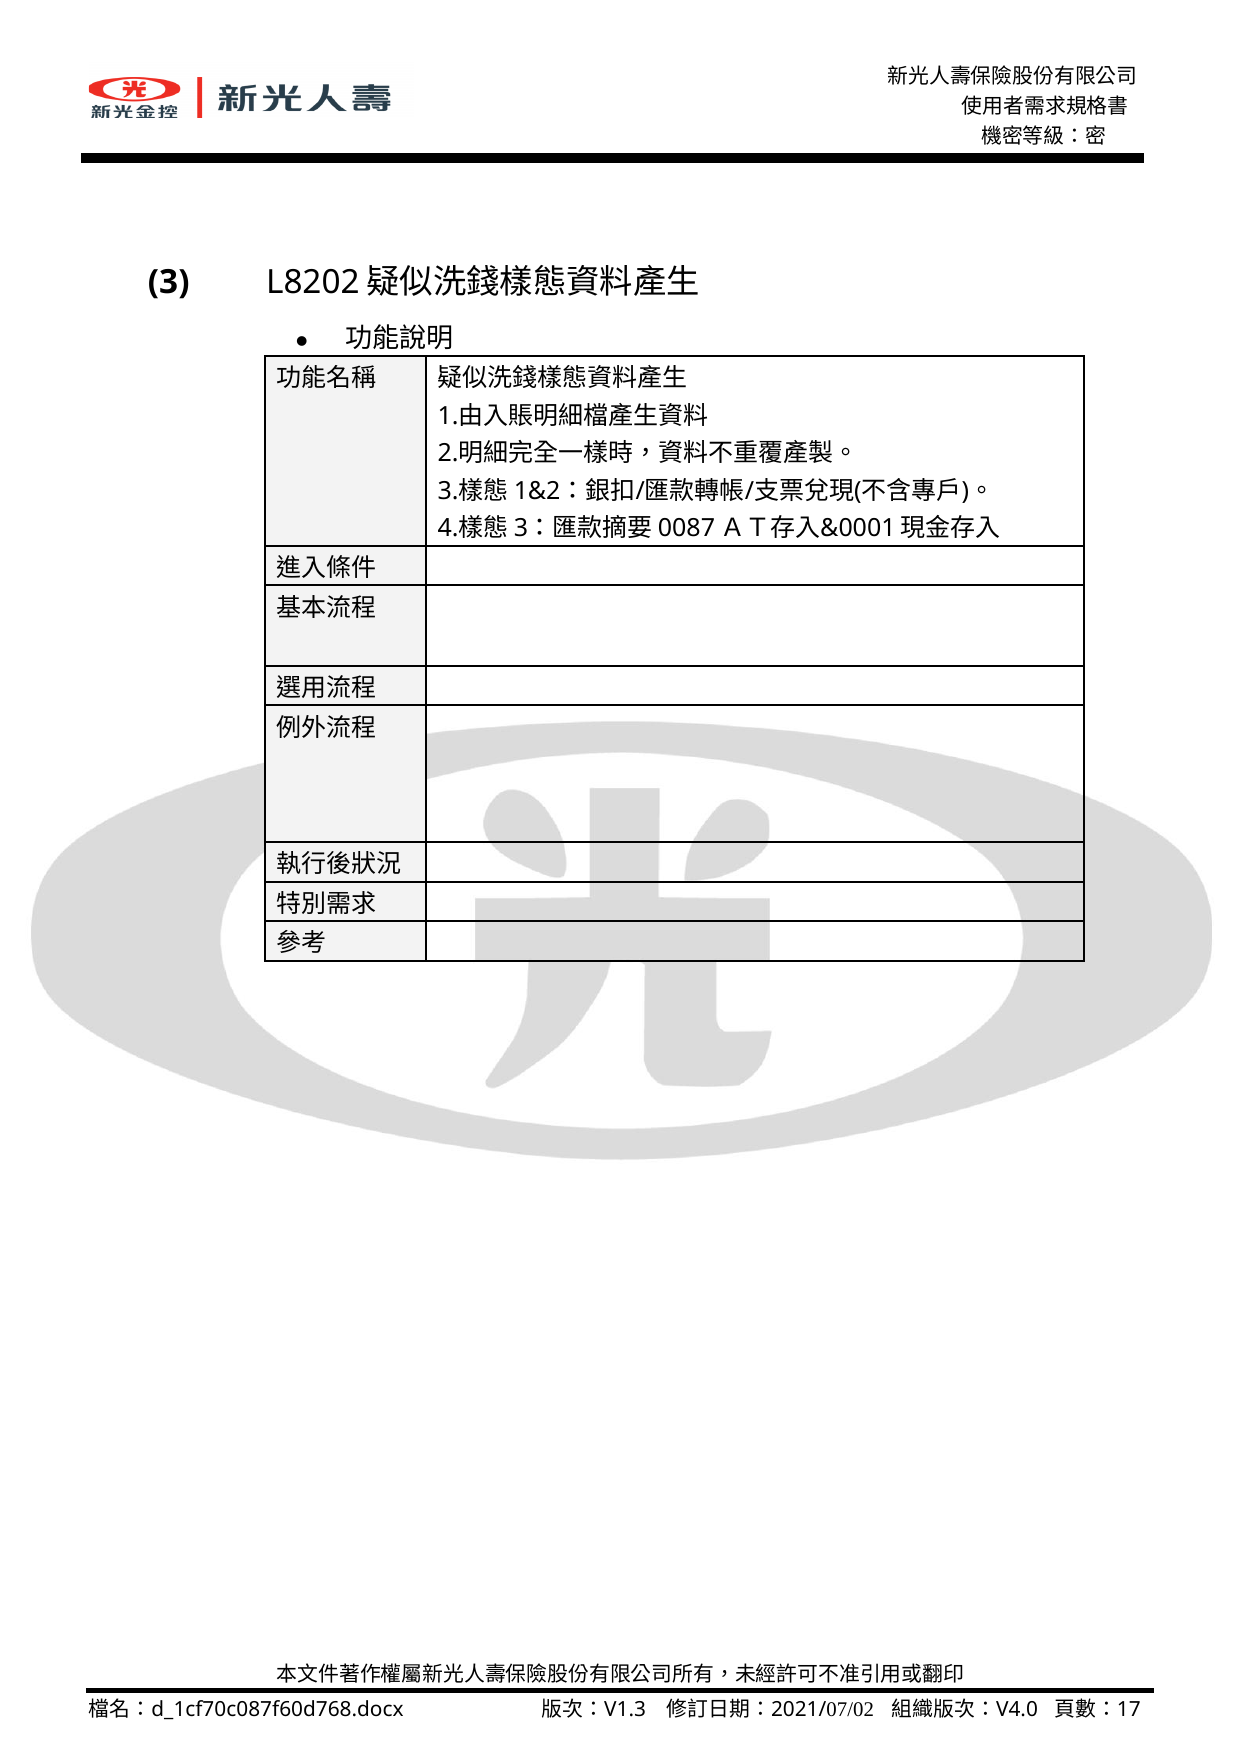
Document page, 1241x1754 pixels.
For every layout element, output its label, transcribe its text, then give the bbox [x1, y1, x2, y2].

table_cell [427, 667, 1083, 704]
table_cell [266, 843, 425, 881]
table_cell [427, 706, 1083, 841]
table_cell [427, 843, 1083, 881]
table_cell [427, 547, 1083, 584]
table_cell [427, 883, 1083, 920]
table_cell [427, 922, 1083, 960]
table_header [266, 357, 425, 545]
table_cell [427, 586, 1083, 665]
table_cell [266, 883, 425, 920]
table_cell [266, 547, 425, 584]
subtitle L8202 [148, 255, 1152, 303]
table_cell [266, 586, 425, 665]
table_cell [266, 922, 425, 960]
table_header [427, 357, 1083, 545]
picture [25, 713, 1215, 1166]
picture [88, 61, 414, 118]
table_cell [266, 667, 425, 704]
table_cell [266, 706, 425, 841]
